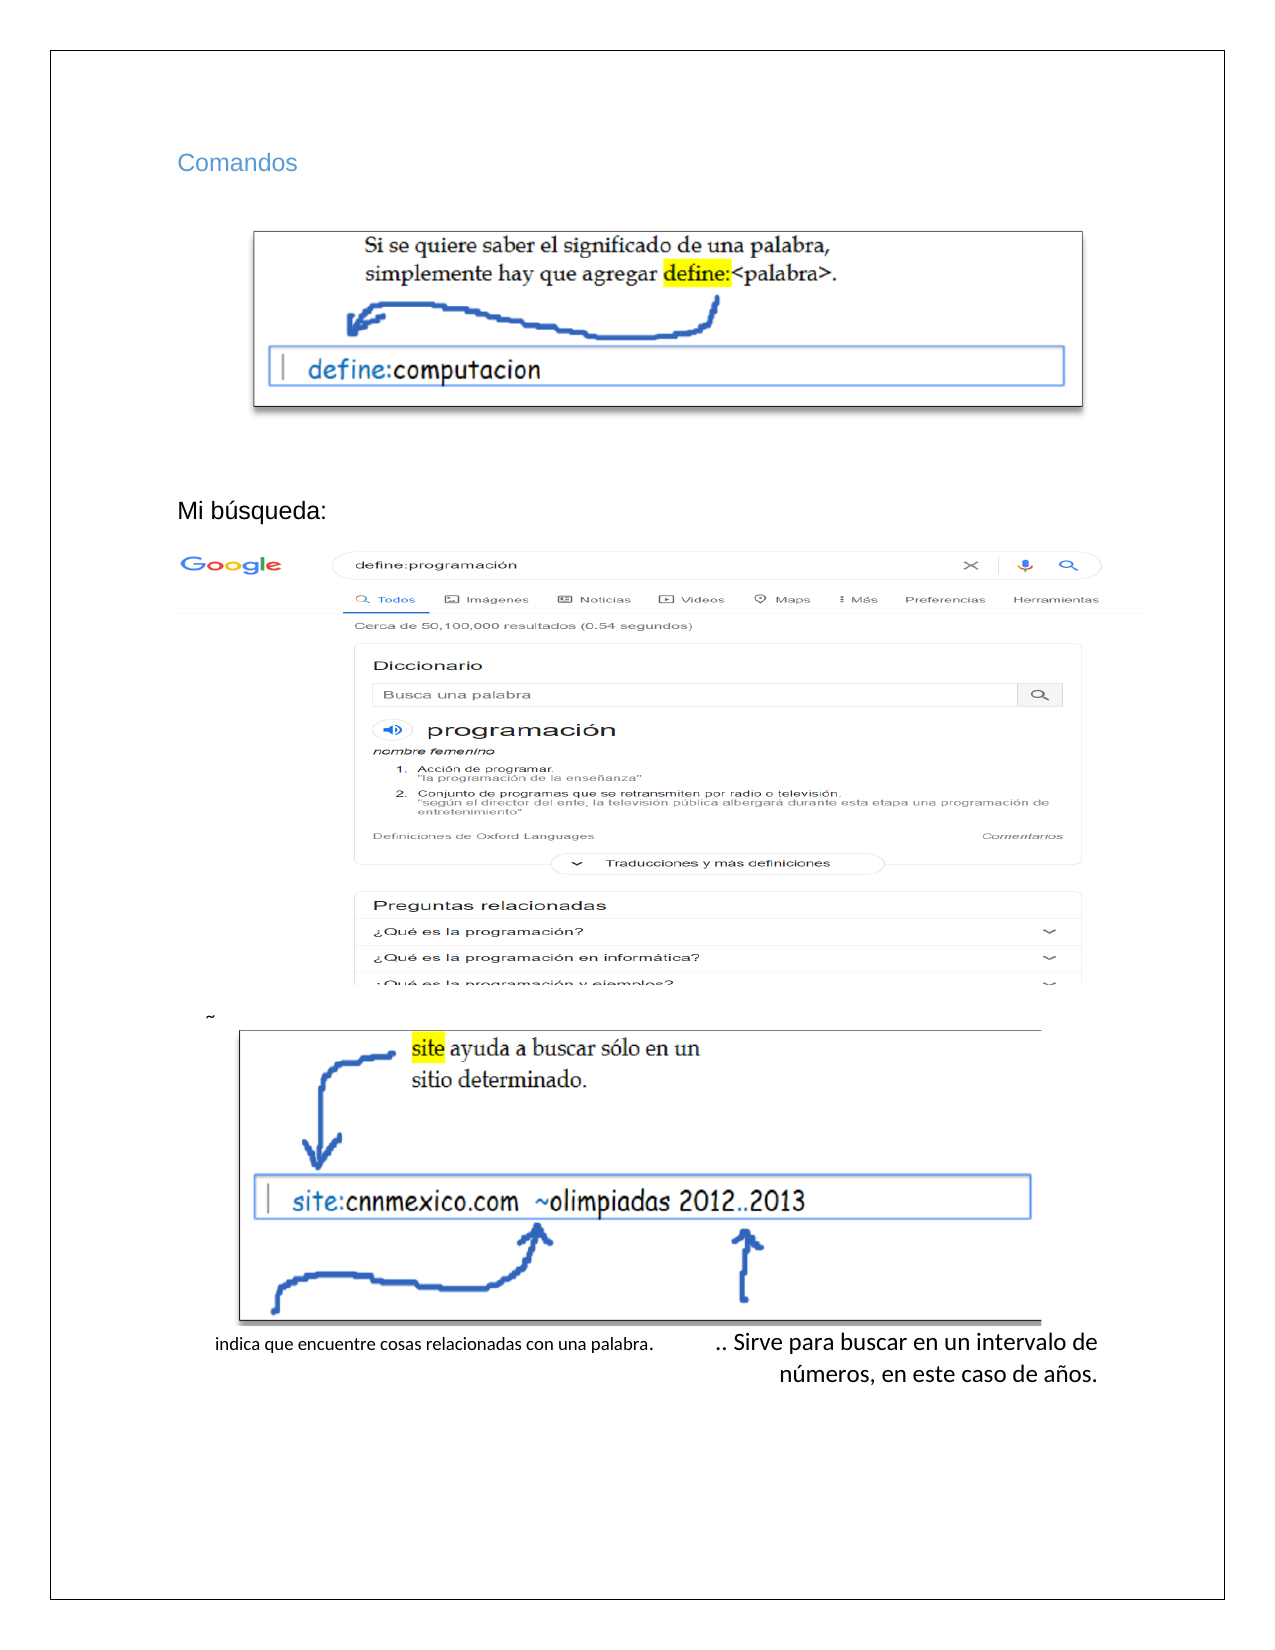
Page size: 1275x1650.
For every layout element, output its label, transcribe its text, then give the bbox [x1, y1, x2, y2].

picture [177, 543, 1143, 985]
picture [233, 1012, 1042, 1326]
text Comandos [177, 147, 1098, 176]
picture [177, 223, 1162, 427]
text Mi búsqueda: [177, 496, 1098, 525]
